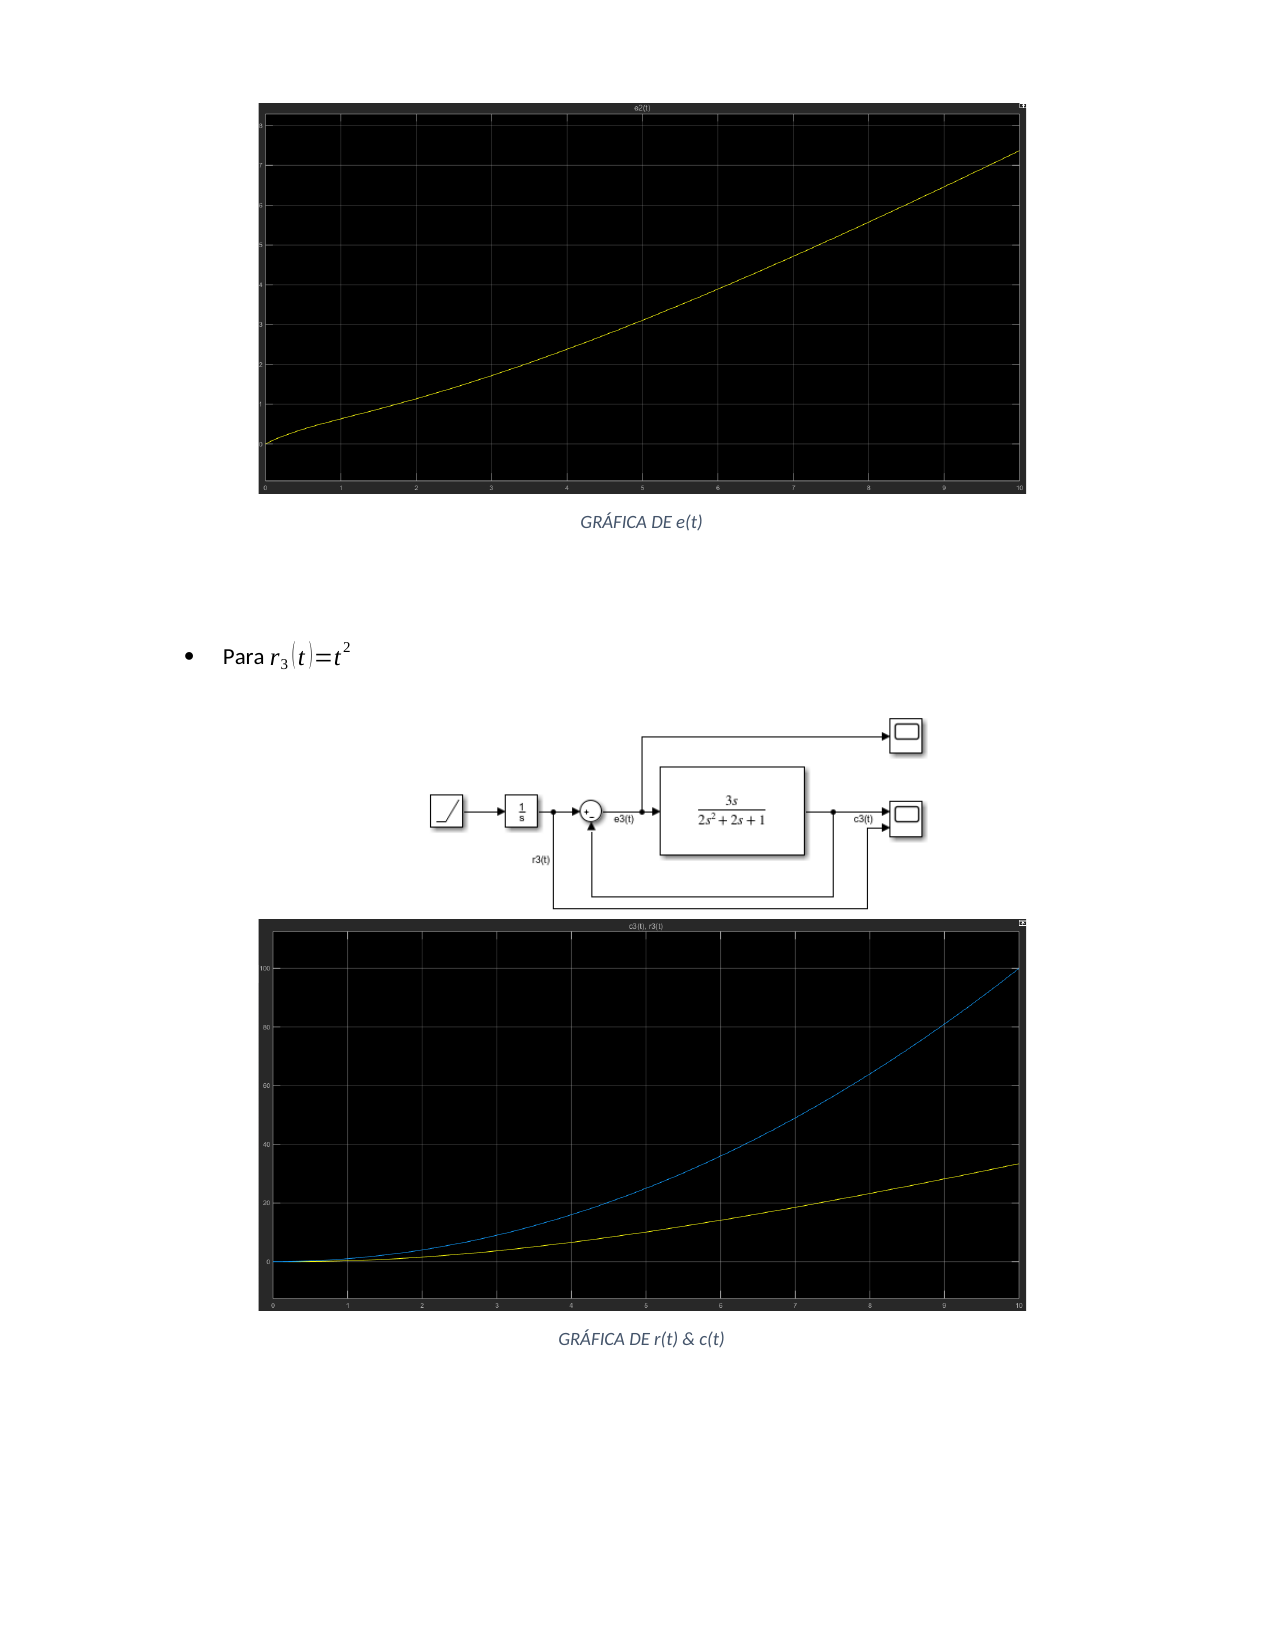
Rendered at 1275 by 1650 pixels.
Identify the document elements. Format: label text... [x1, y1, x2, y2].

list Para [185, 638, 1137, 673]
picture [258, 103, 1027, 494]
text GRÁFICA DE e(t) [148, 511, 1137, 534]
picture [258, 701, 1027, 1311]
text GRÁFICA DE r(t) & c(t) [148, 1327, 1137, 1350]
